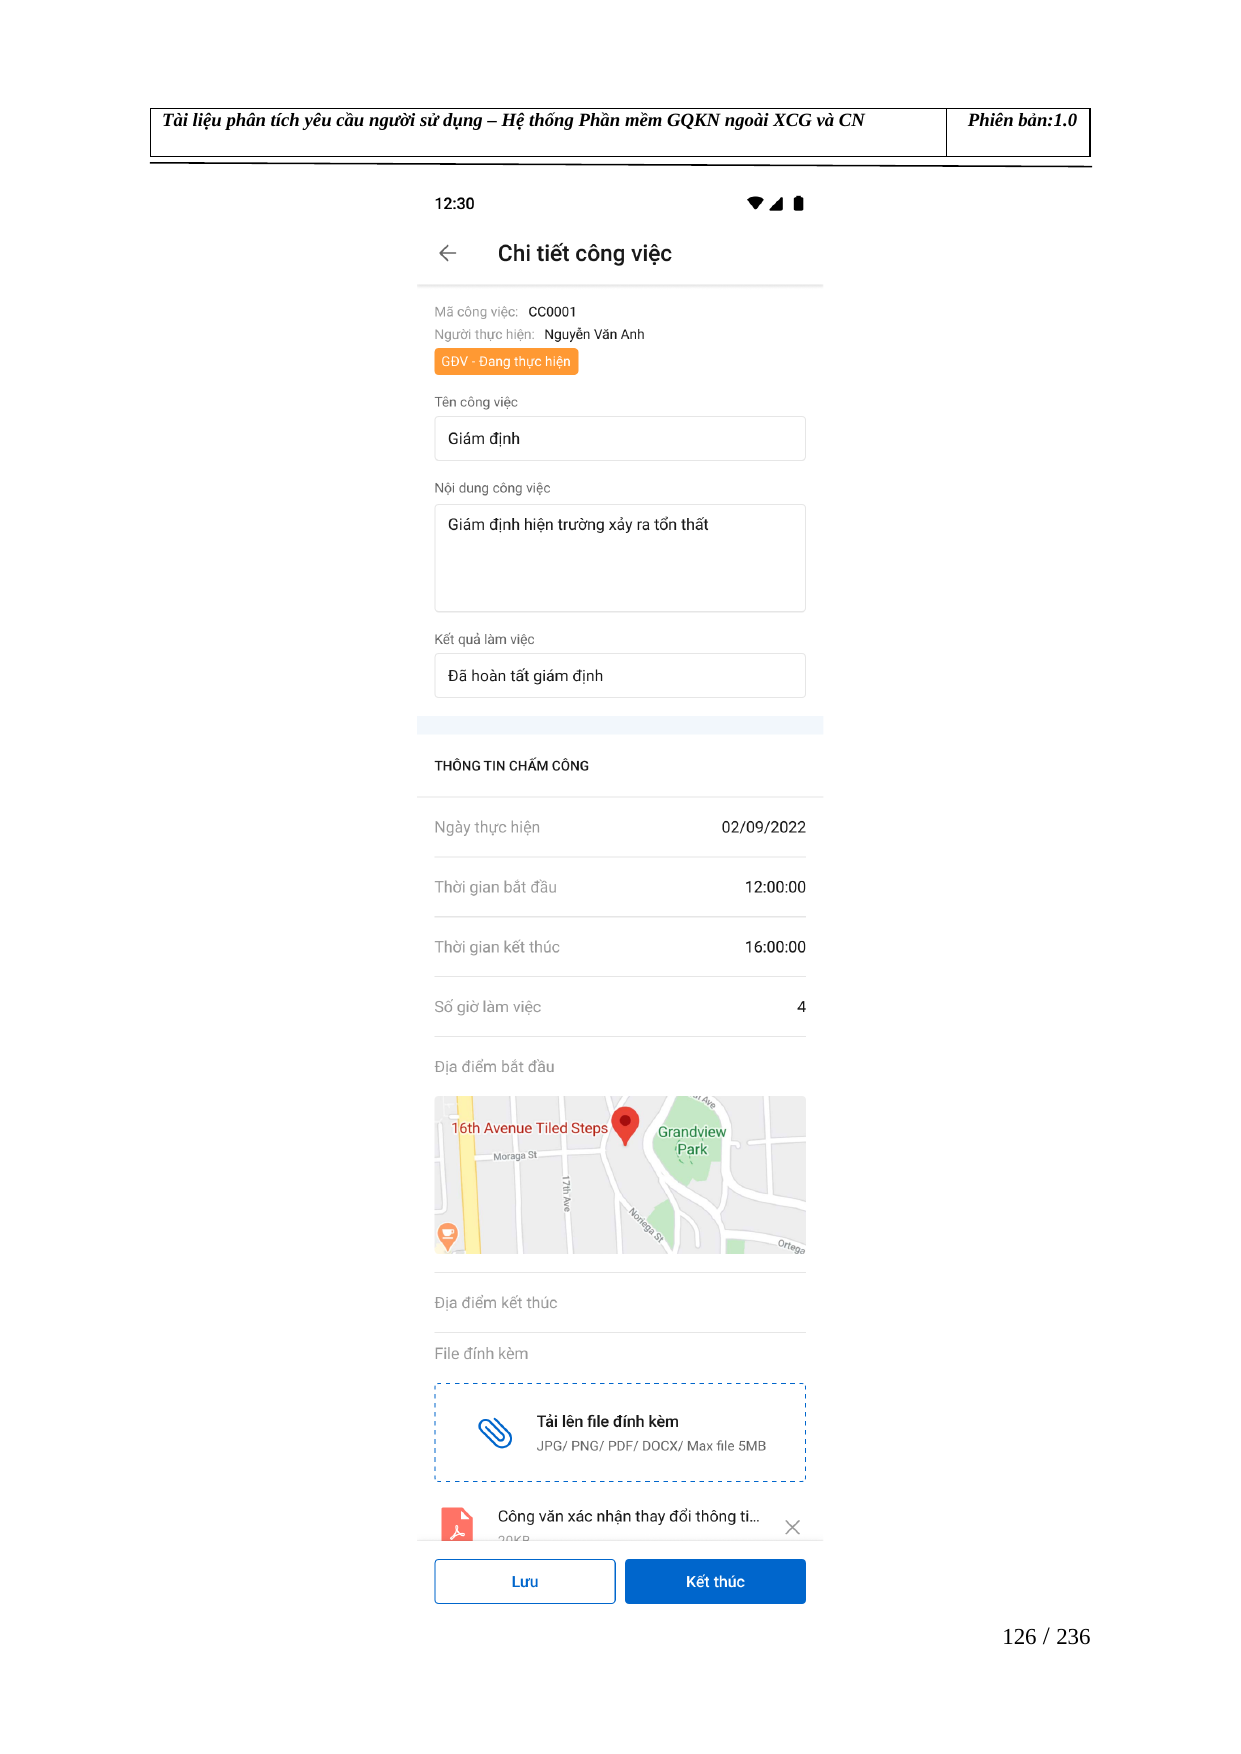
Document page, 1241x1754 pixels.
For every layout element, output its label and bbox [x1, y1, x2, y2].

picture [417, 185, 824, 1604]
